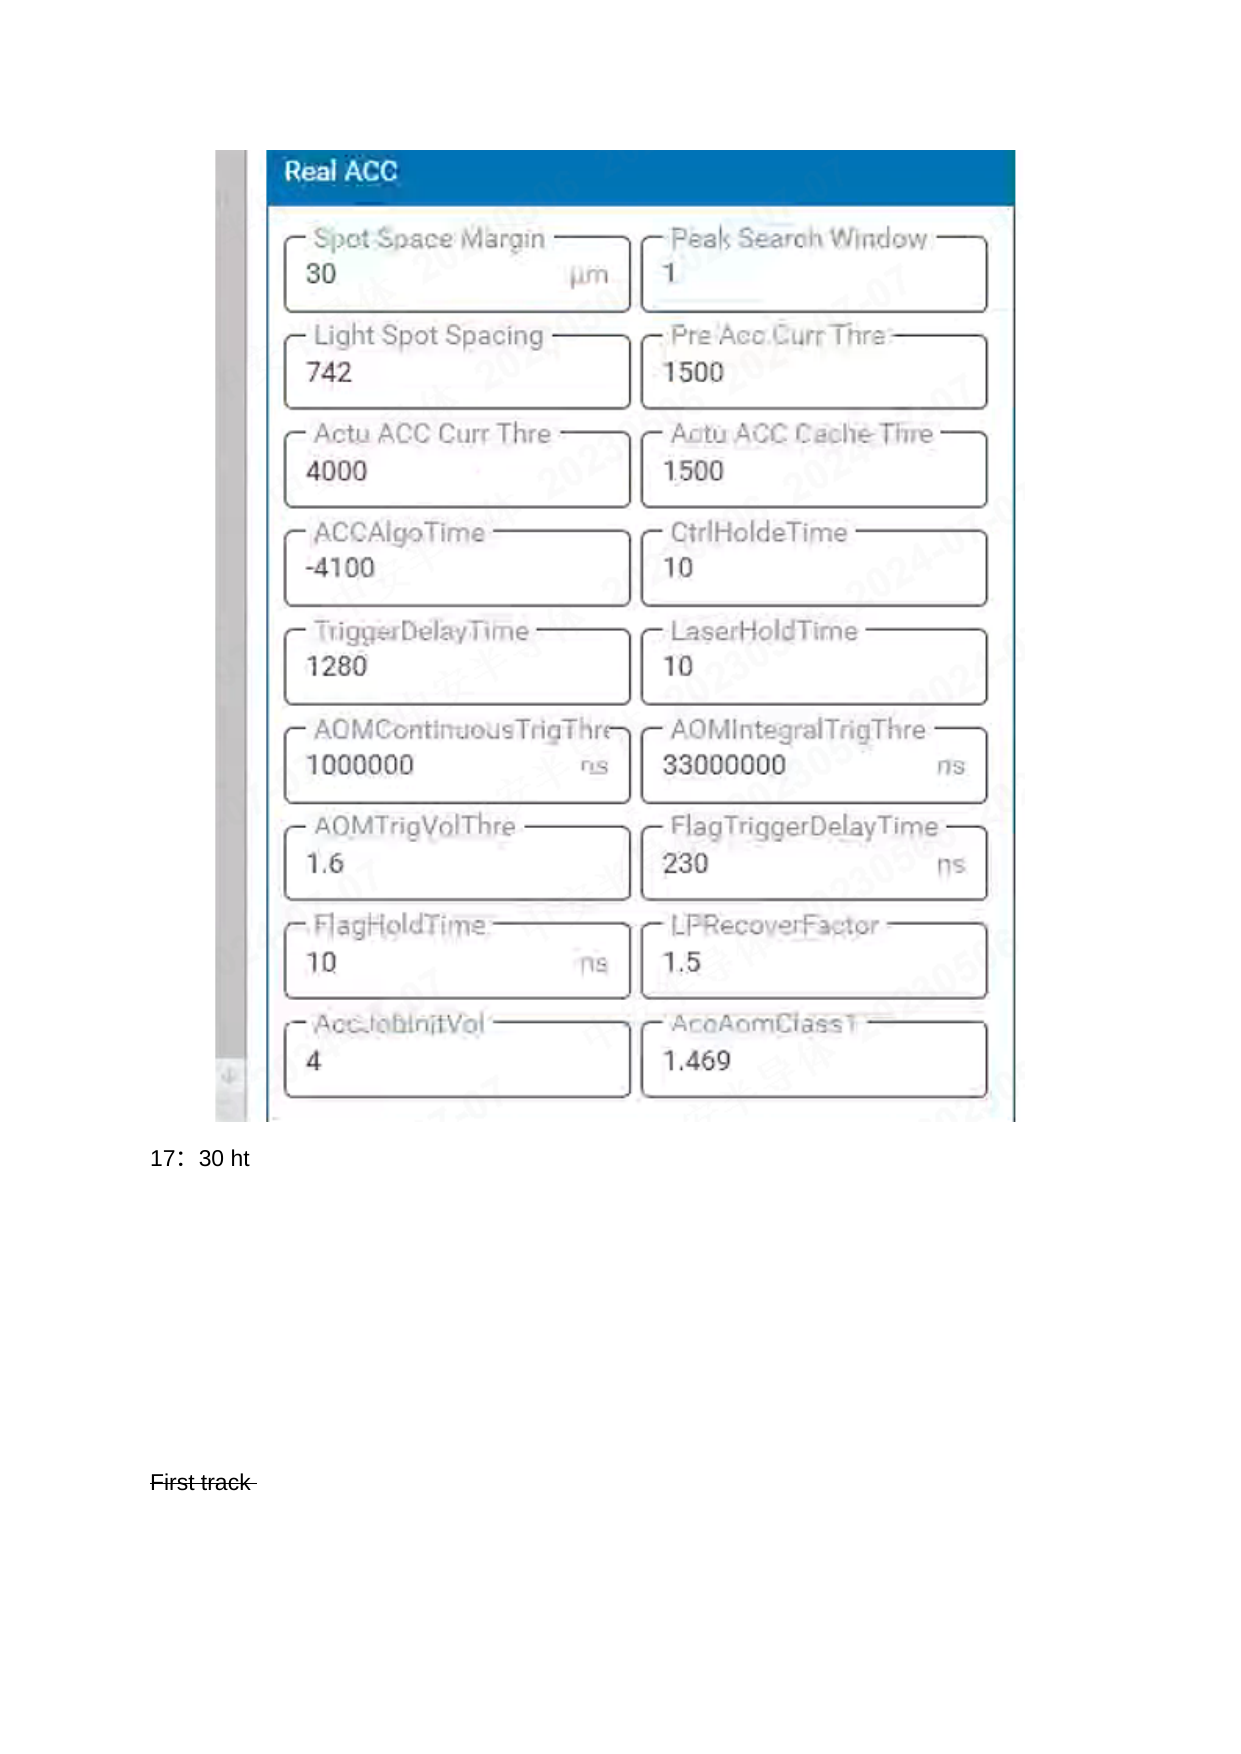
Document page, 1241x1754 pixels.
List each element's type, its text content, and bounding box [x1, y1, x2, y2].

text First track [150, 1468, 1090, 1495]
picture [215, 150, 1025, 1122]
text 17：30 ht [150, 1140, 1090, 1173]
